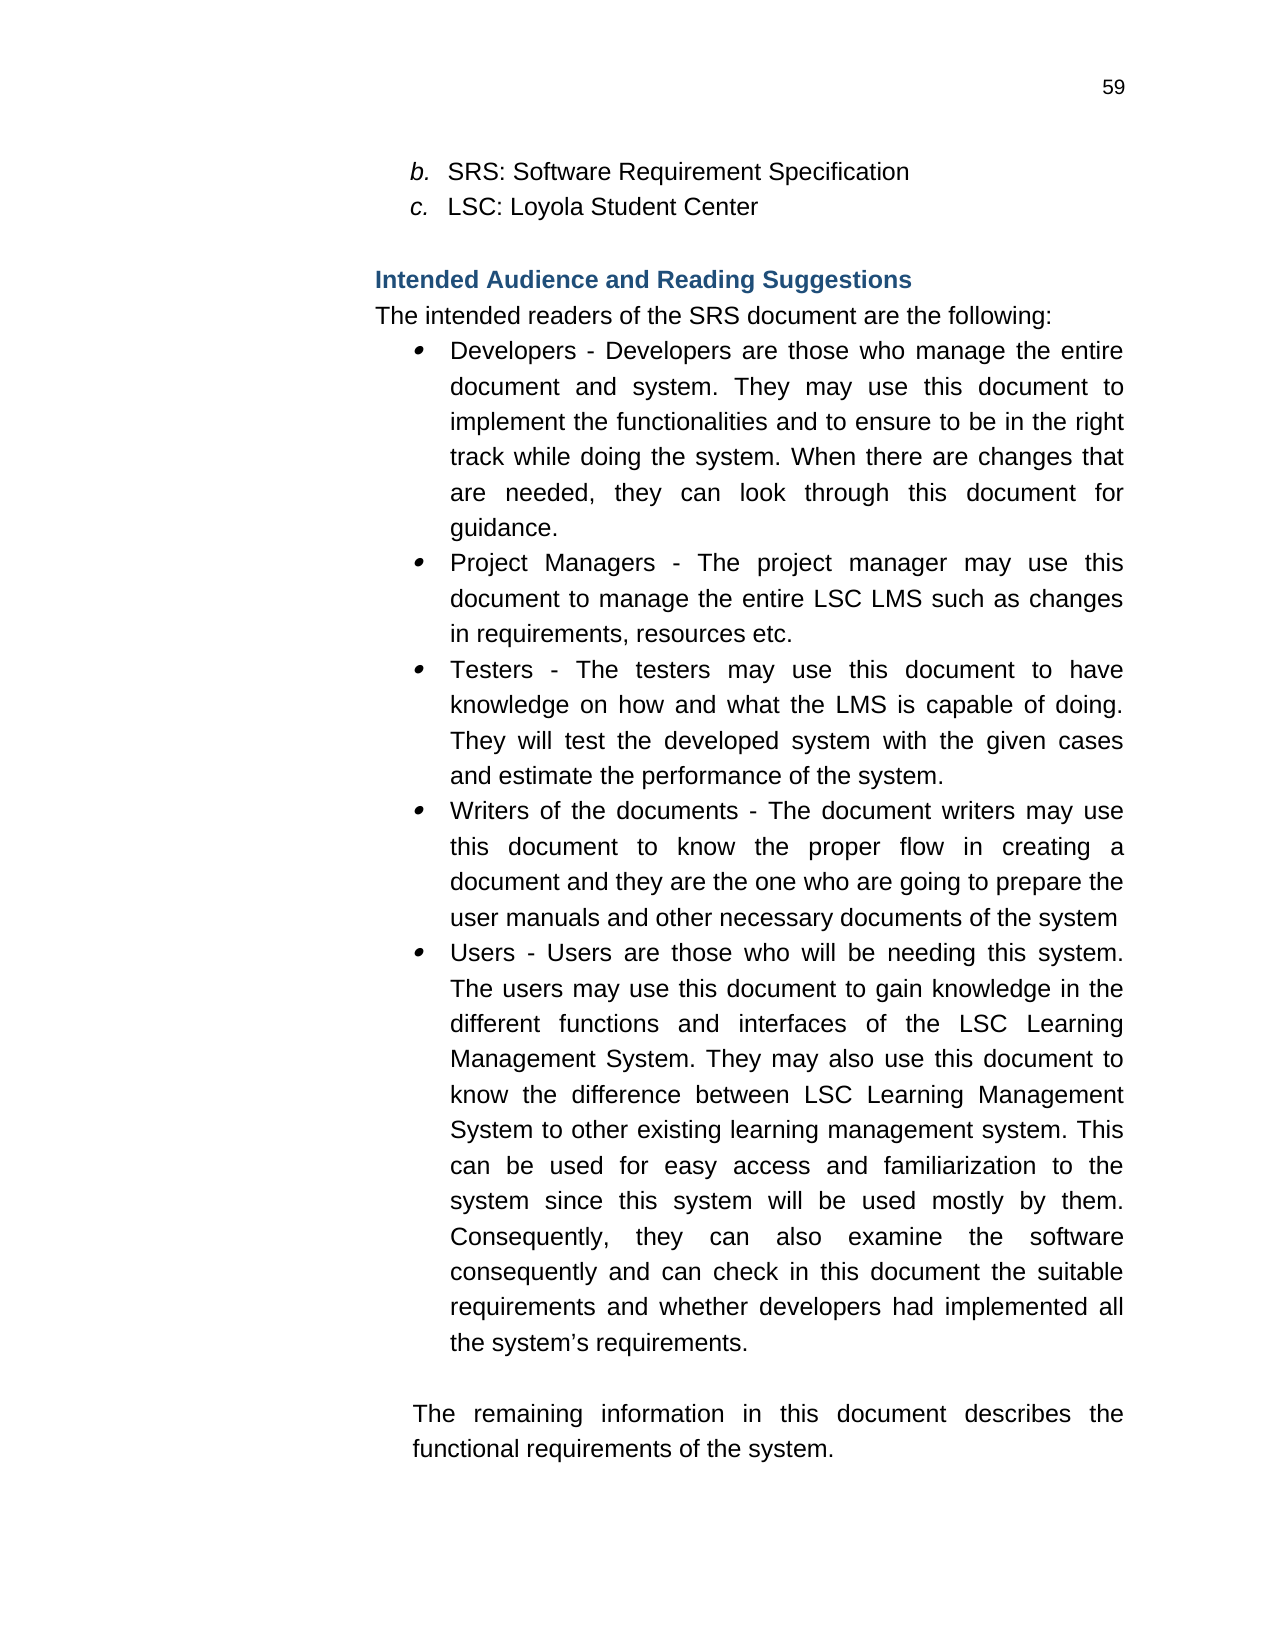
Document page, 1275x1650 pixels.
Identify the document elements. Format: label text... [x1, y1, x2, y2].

list Users - Users are those who will be needing this system. The users may use this document to gain knowledge in the different functions and interfaces of the LSC Learning Management System. They may also use this document to know the difference between LSC Learning Management System to other existing learning management system. This can be used for easy access and familiarization to the system since this system will be used mostly by them. Consequently, they can also examine the software consequently and can check in this document the suitable requirements and whether developers had implemented all the system’s requirements. [412, 931, 1125, 1356]
text The remaining information in this document describes the functional requirements of the system. [412, 1356, 1125, 1463]
list Project Managers - The project manager may use this document to manage the entire LSC LMS such as changes in requirements, resources etc. [412, 542, 1125, 648]
list SRS: Software Requirement Specification [410, 150, 1125, 185]
list Testers - The testers may use this document to have knowledge on how and what the LMS is capable of doing. They will test the developed system with the given cases and estimate the performance of the system. [412, 648, 1125, 790]
text The intended readers of the SRS document are the following: [300, 294, 1125, 329]
list Developers - Developers are those who manage the entire document and system. They may use this document to implement the functionalities and to ensure to be in the right track while doing the system. When there are changes that are needed, they can look through this document for guidance. [412, 329, 1125, 542]
list LSC: Loyola Student Center [410, 185, 1125, 221]
list Writers of the documents - The document writers may use this document to know the proper flow in creating a document and they are the one who are going to prepare the user manuals and other necessary documents of the system [412, 790, 1125, 931]
text Intended Audience and Reading Suggestions [300, 258, 1125, 294]
